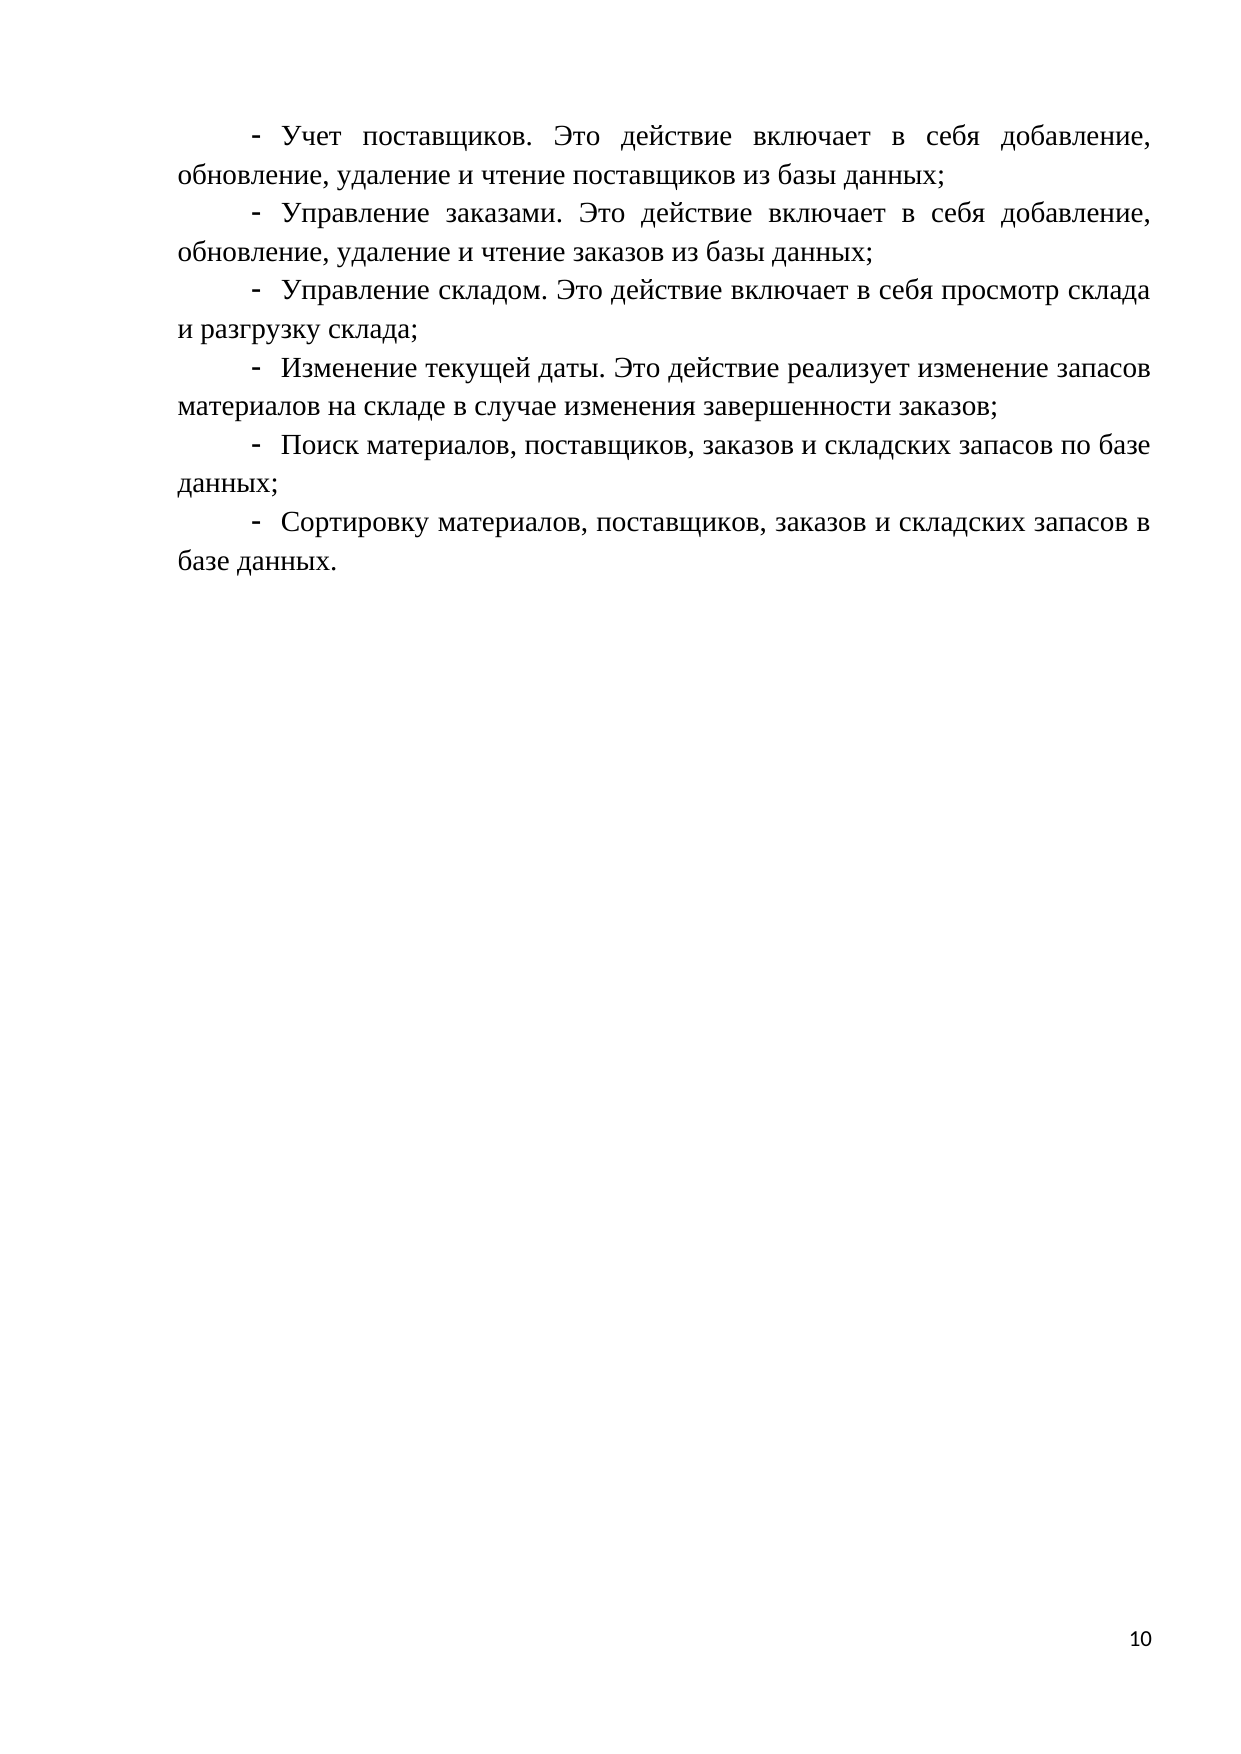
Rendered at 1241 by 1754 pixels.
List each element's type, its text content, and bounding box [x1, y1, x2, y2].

list Изменение текущей даты. Это действие реализует изменение запасов материалов на складе в случае изменения завершенности заказов; [177, 350, 1152, 422]
list Управление заказами. Это действие включает в себя добавление, обновление, удаление и чтение заказов из базы данных; [177, 195, 1152, 267]
list Сортировку материалов, поставщиков, заказов и складских запасов в базе данных. [177, 504, 1152, 576]
list Поиск материалов, поставщиков, заказов и складских запасов по базе данных; [177, 427, 1152, 499]
list Управление складом. Это действие включает в себя просмотр склада и разгрузку склада; [177, 272, 1152, 345]
list Учет поставщиков. Это действие включает в себя добавление, обновление, удаление и чтение поставщиков из базы данных; [177, 118, 1152, 190]
